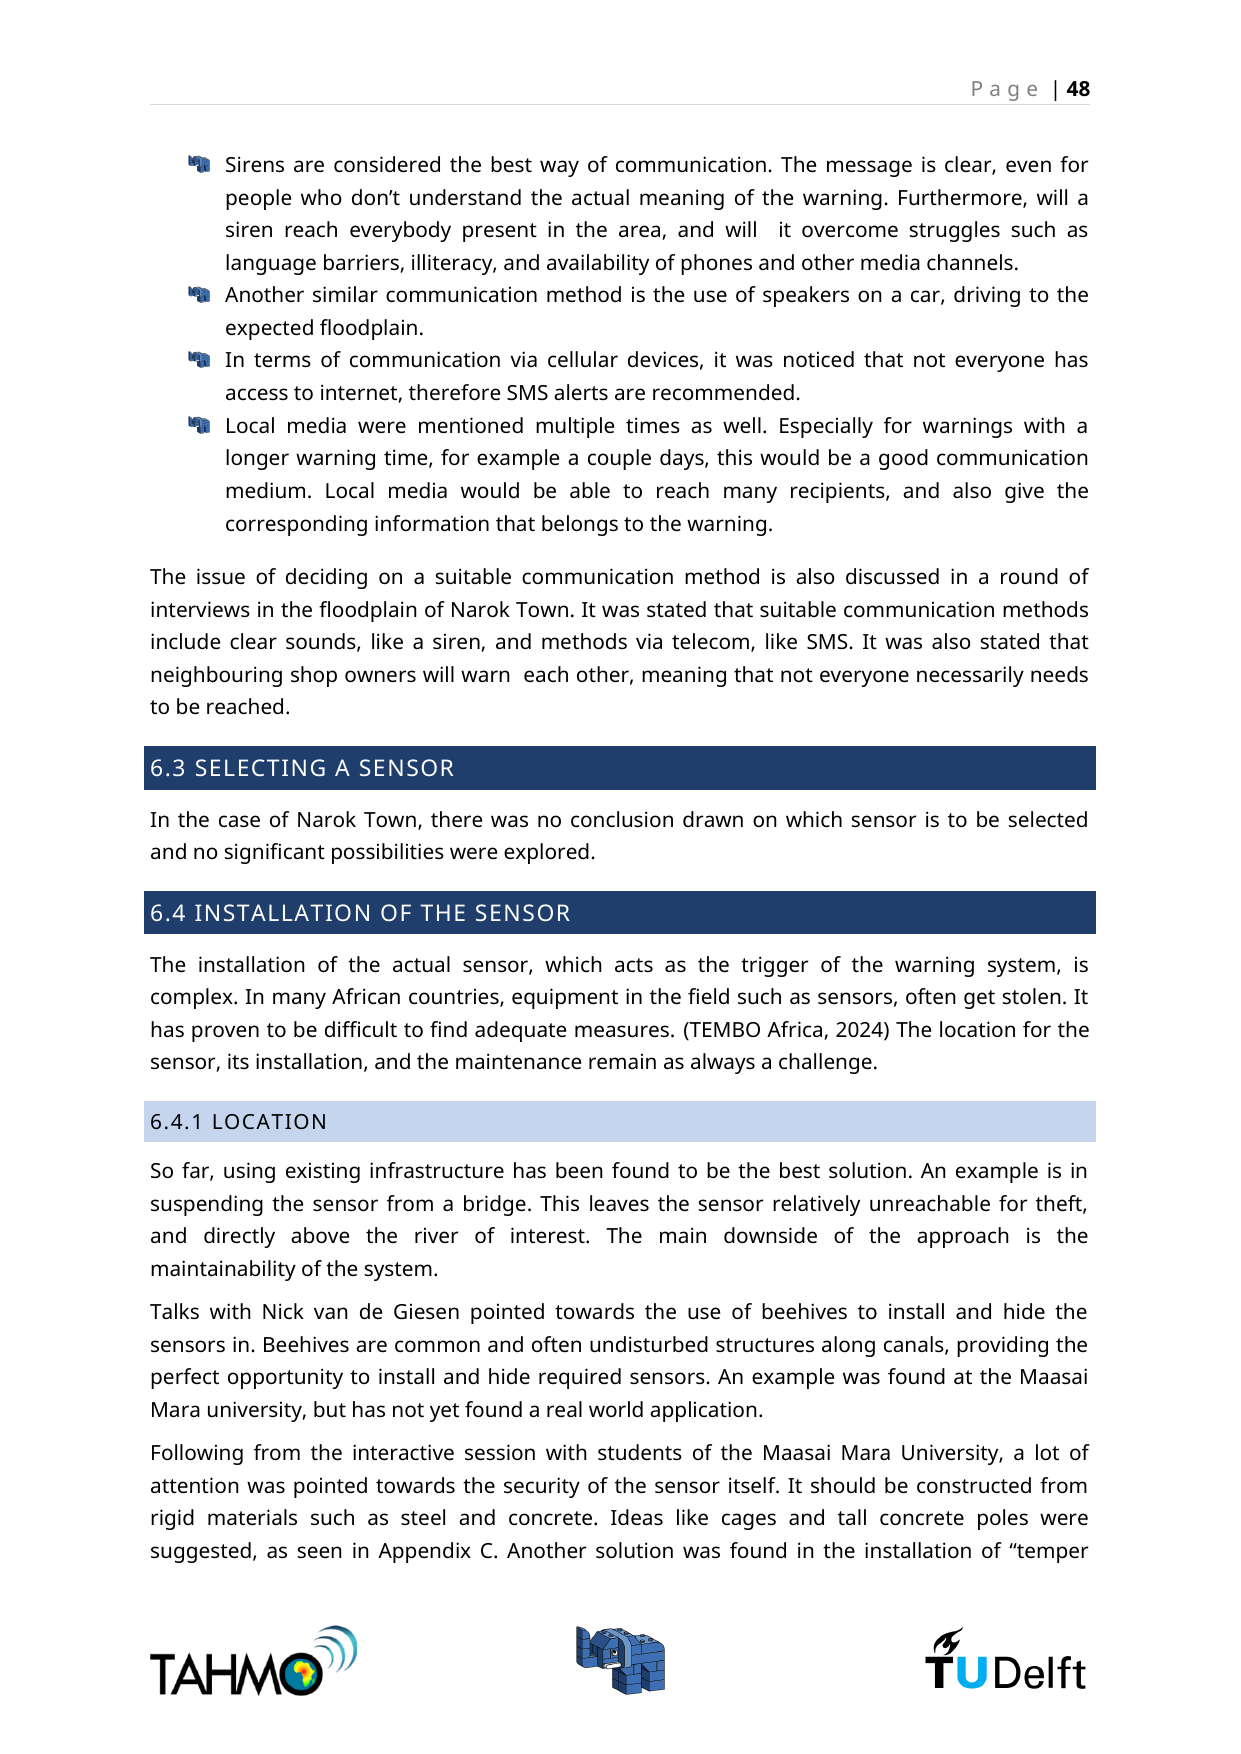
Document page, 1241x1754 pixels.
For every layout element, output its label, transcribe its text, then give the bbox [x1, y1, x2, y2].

picture [574, 1625, 666, 1696]
list Local media were mentioned multiple times as well. Especially for warnings with a longer warning time, for example a couple days, this would be a good communication medium. Local media would be able to reach many recipients, and also give the corresponding information that belongs to the warning. [187, 411, 1090, 537]
text Talks with Nick van de Giesen pointed towards the use of beehives to install and hide the sensors in. Beehives are common and often undisturbed structures along canals, providing the perfect opportunity to install and hide required sensors. An example was found at the Maasai Mara university, but has not yet found a real world application. [150, 1297, 1090, 1423]
picture [150, 1625, 358, 1696]
picture [188, 155, 210, 173]
picture [921, 1625, 1091, 1695]
picture [188, 286, 210, 303]
subtitle 6.3 Selecting a sensor [150, 752, 1090, 783]
text In the case of Narok Town, there was no conclusion drawn on which sensor is to be selected and no significant possibilities were explored. [150, 805, 1090, 866]
picture [188, 416, 210, 434]
subtitle 6.4.1 Location [150, 1107, 1090, 1136]
list Another similar communication method is the use of speakers on a car, driving to the expected floodplain. [187, 280, 1090, 341]
text The installation of the actual sensor, which acts as the trigger of the warning system, is complex. In many African countries, equipment in the field such as sensors, often get stolen. It has proven to be difficult to find adequate measures. The location for the sensor, its installation, and the maintenance remain as always a challenge. [150, 950, 1090, 1076]
subtitle 6.4 Installation of the sensor [150, 897, 1090, 928]
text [150, 1438, 1090, 1564]
list Sirens are considered the best way of communication. The message is clear, even for people who don’t understand the actual meaning of the warning. Furthermore, will a siren reach everybody present in the area, and will it overcome struggles such as language barriers, illiteracy, and availability of phones and other media channels. [187, 150, 1090, 276]
list In terms of communication via cellular devices, it was noticed that not everyone has access to internet, therefore SMS alerts are recommended. [187, 346, 1090, 407]
text So far, using existing infrastructure has been found to be the best solution. An example is in suspending the sensor from a bridge. This leaves the sensor relatively unreachable for theft, and directly above the river of interest. The main downside of the approach is the maintainability of the system. [150, 1156, 1090, 1283]
picture [188, 351, 210, 368]
text The issue of deciding on a suitable communication method is also discussed in a round of interviews in the floodplain of Narok Town. It was stated that suitable communication methods include clear sounds, like a siren, and methods via telecom, like SMS. It was also stated that neighbouring shop owners will warn each other, meaning that not everyone necessarily needs to be reached. [150, 562, 1090, 721]
